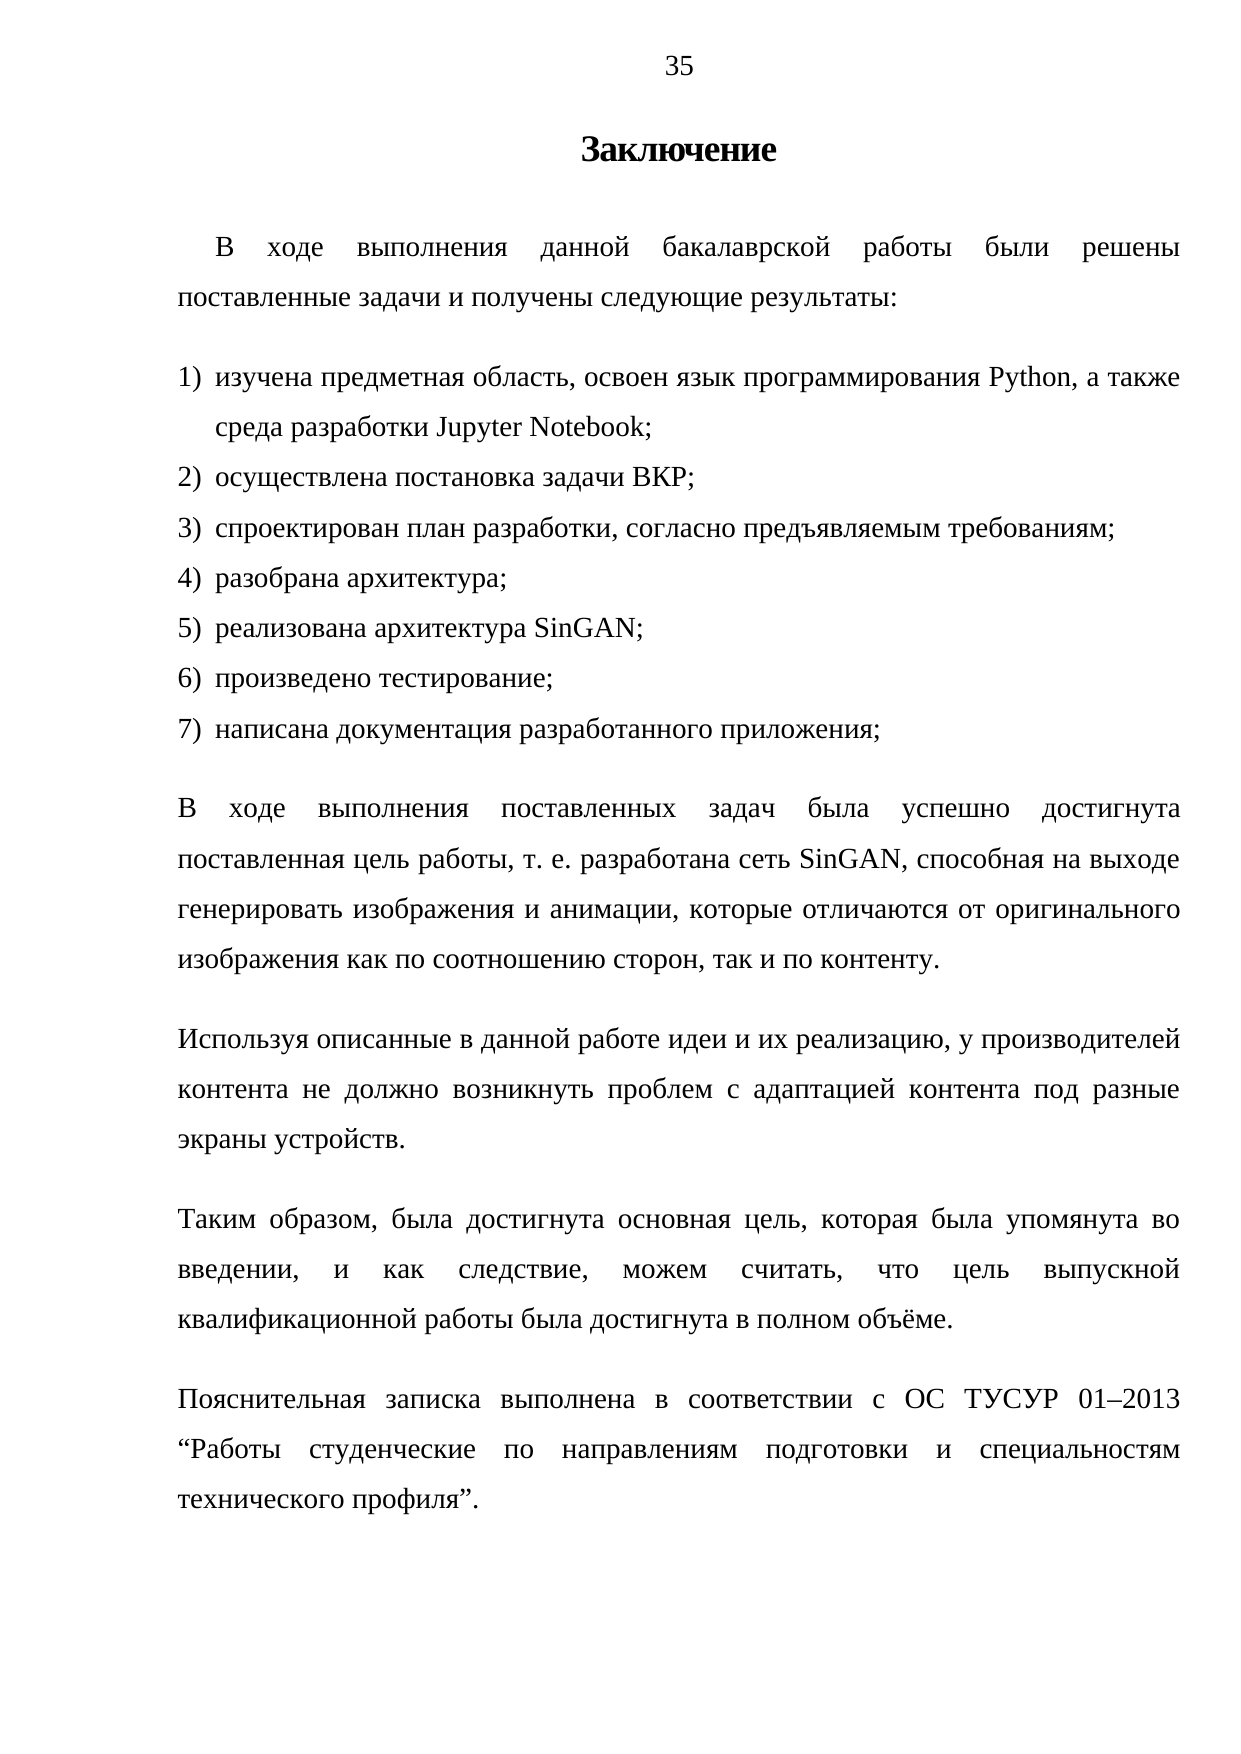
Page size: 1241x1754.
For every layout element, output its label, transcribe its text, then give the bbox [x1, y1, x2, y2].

text Таким образом, была достигнута основная цель, которая была упомянута во введении, и как следствие, можем считать, что цель выпускной квалификационной работы была достигнута в полном объёме. [177, 1201, 1181, 1335]
text В ходе выполнения поставленных задач была успешно достигнута поставленная цель работы, т. е. разработана сеть SinGAN, способная на выходе генерировать изображения и анимации, которые отличаются от оригинального изображения как по соотношению сторон, так и по контенту. [177, 790, 1181, 975]
text Пояснительная записка выполнена в соответствии с ОС ТУСУР 01–2013 “Работы студенческие по направлениям подготовки и специальностям технического профиля”. [177, 1381, 1181, 1515]
text В ходе выполнения данной бакалаврской работы были решены поставленные задачи и получены следующие результаты: [177, 229, 1181, 313]
list разобрана архитектура; [177, 560, 1181, 593]
list осуществлена постановка задачи ВКР; [177, 459, 1181, 493]
text Используя описанные в данной работе идеи и их реализацию, у производителей контента не должно возникнуть проблем с адаптацией контента под разные экраны устройств. [177, 1021, 1181, 1155]
list реализована архитектура SinGAN; [177, 610, 1181, 644]
list написана документация разработанного приложения; [177, 711, 1181, 744]
list спроектирован план разработки, согласно предъявляемым требованиям; [177, 510, 1181, 543]
list произведено тестирование; [177, 661, 1181, 694]
text Заключение [177, 127, 1181, 170]
list изучена предметная область, освоен язык программирования Python, а также среда разработки Jupyter Notebook; [177, 359, 1181, 443]
